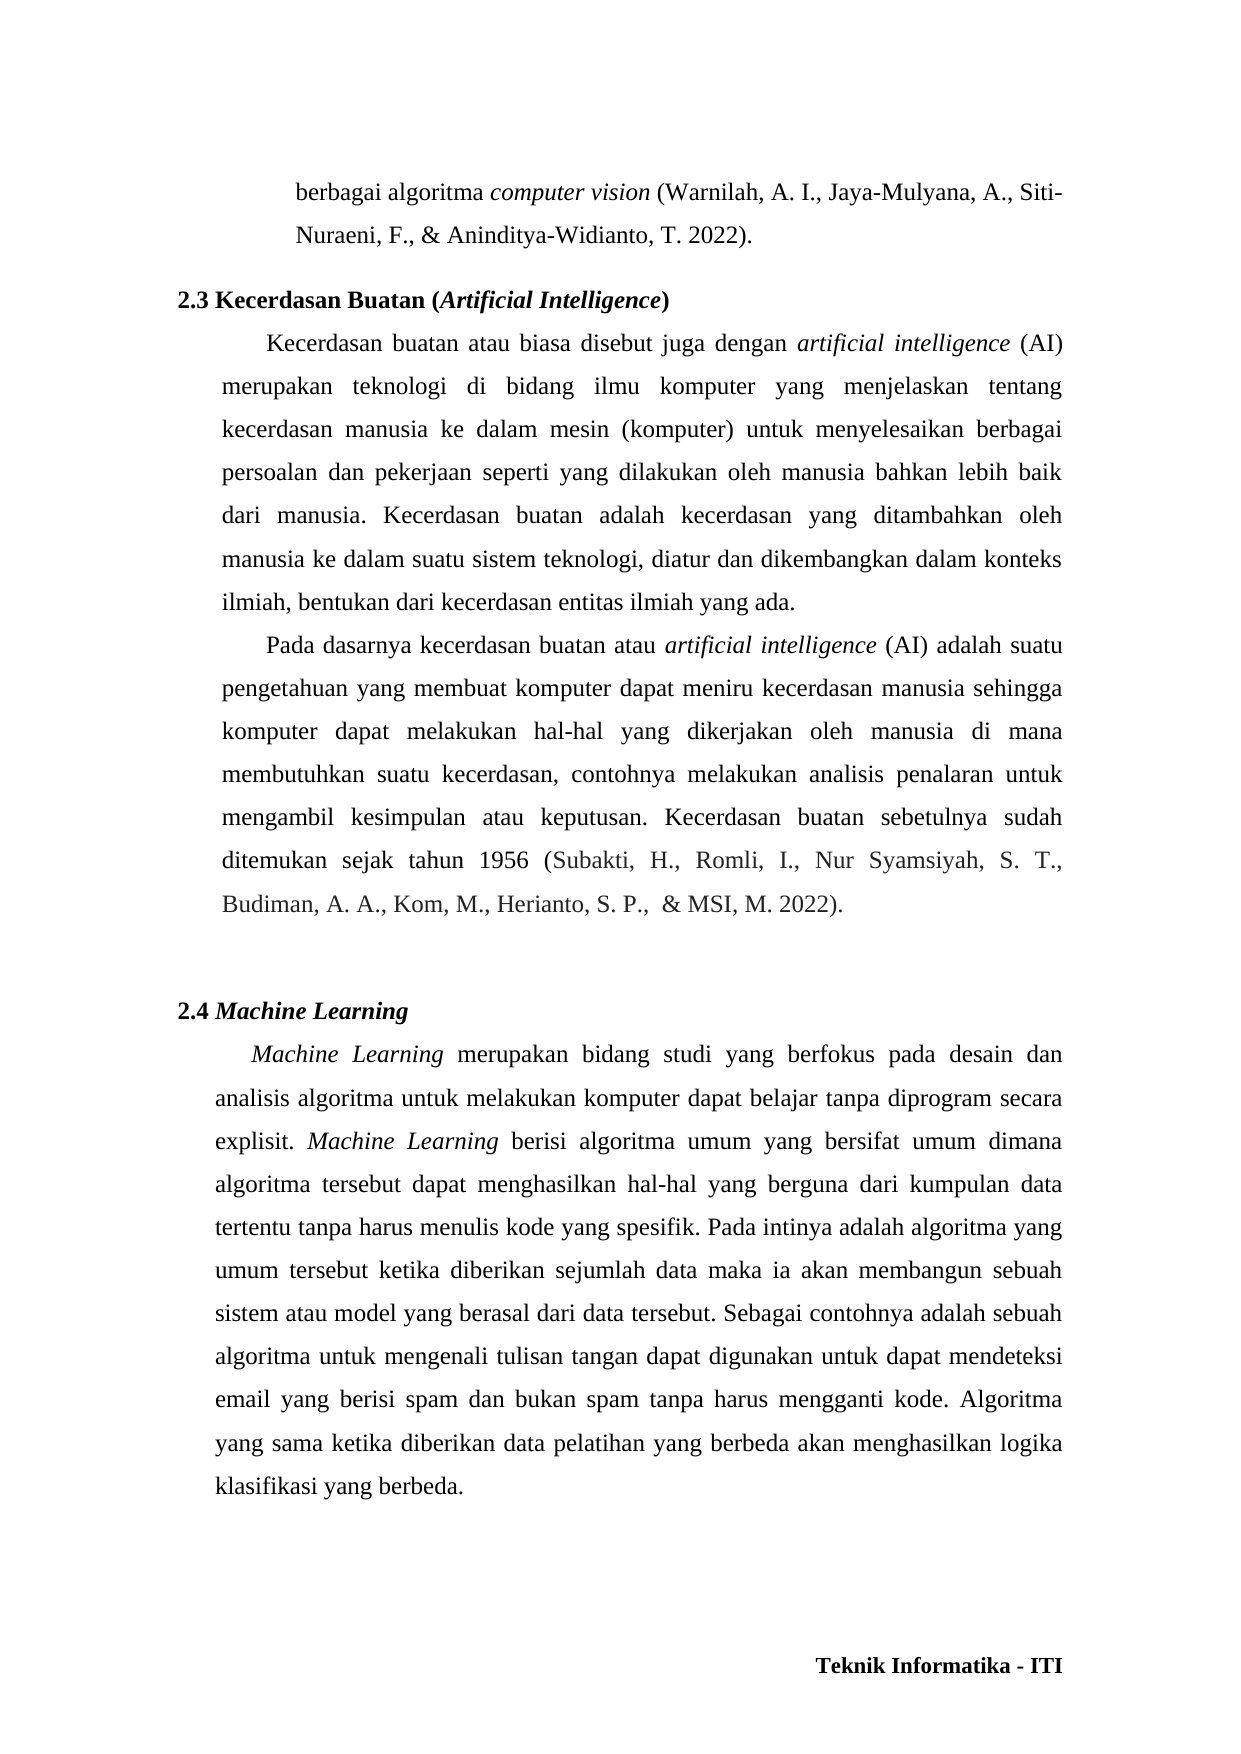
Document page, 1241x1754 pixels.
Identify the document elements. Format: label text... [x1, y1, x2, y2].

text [295, 177, 1063, 249]
list Kecerdasan buatan atau biasa disebut juga dengan artificial intelligence (AI) merupakan teknologi di bidang ilmu komputer yang menjelaskan tentang kecerdasan manusia ke dalam mesin (komputer) untuk menyelesaikan berbagai persoalan dan pekerjaan seperti yang dilakukan oleh manusia bahkan lebih baik dari manusia. Kecerdasan buatan adalah kecerdasan yang ditambahkan oleh manusia ke dalam suatu sistem teknologi, diatur dan dikembangkan dalam konteks ilmiah, bentukan dari kecerdasan entitas ilmiah yang ada. [222, 328, 1063, 616]
text Machine Learning merupakan bidang studi yang berfokus pada desain dan analisis algoritma untuk melakukan komputer dapat belajar tanpa diprogram secara explisit. Machine Learning berisi algoritma umum yang bersifat umum dimana algoritma tersebut dapat menghasilkan hal-hal yang berguna dari kumpulan data tertentu tanpa harus menulis kode yang spesifik. Pada intinya adalah algoritma yang umum tersebut ketika diberikan sejumlah data maka ia akan membangun sebuah sistem atau model yang berasal dari data tersebut. Sebagai contohnya adalah sebuah algoritma untuk mengenali tulisan tangan dapat digunakan untuk dapat mendeteksi email yang berisi spam dan bukan spam tanpa harus mengganti kode. Algoritma yang sama ketika diberikan data pelatihan yang berbeda akan menghasilkan logika klasifikasi yang berbeda. [215, 1039, 1063, 1499]
subtitle Machine Learning [177, 996, 1063, 1025]
list Pada dasarnya kecerdasan buatan atau artificial intelligence (AI) adalah suatu pengetahuan yang membuat komputer dapat meniru kecerdasan manusia sehingga komputer dapat melakukan hal-hal yang dikerjakan oleh manusia di mana membutuhkan suatu kecerdasan, contohnya melakukan analisis penalaran untuk mengambil kesimpulan atau keputusan. Kecerdasan buatan sebetulnya sudah ditemukan sejak tahun 1956 (Subakti, H., Romli, I., Nur Syamsiyah, S. T., Budiman, A. A., Kom, M., Herianto, S. P., & MSI, M. 2022). [222, 630, 1063, 917]
subtitle Kecerdasan Buatan (Artificial Intelligence) [177, 285, 1063, 314]
